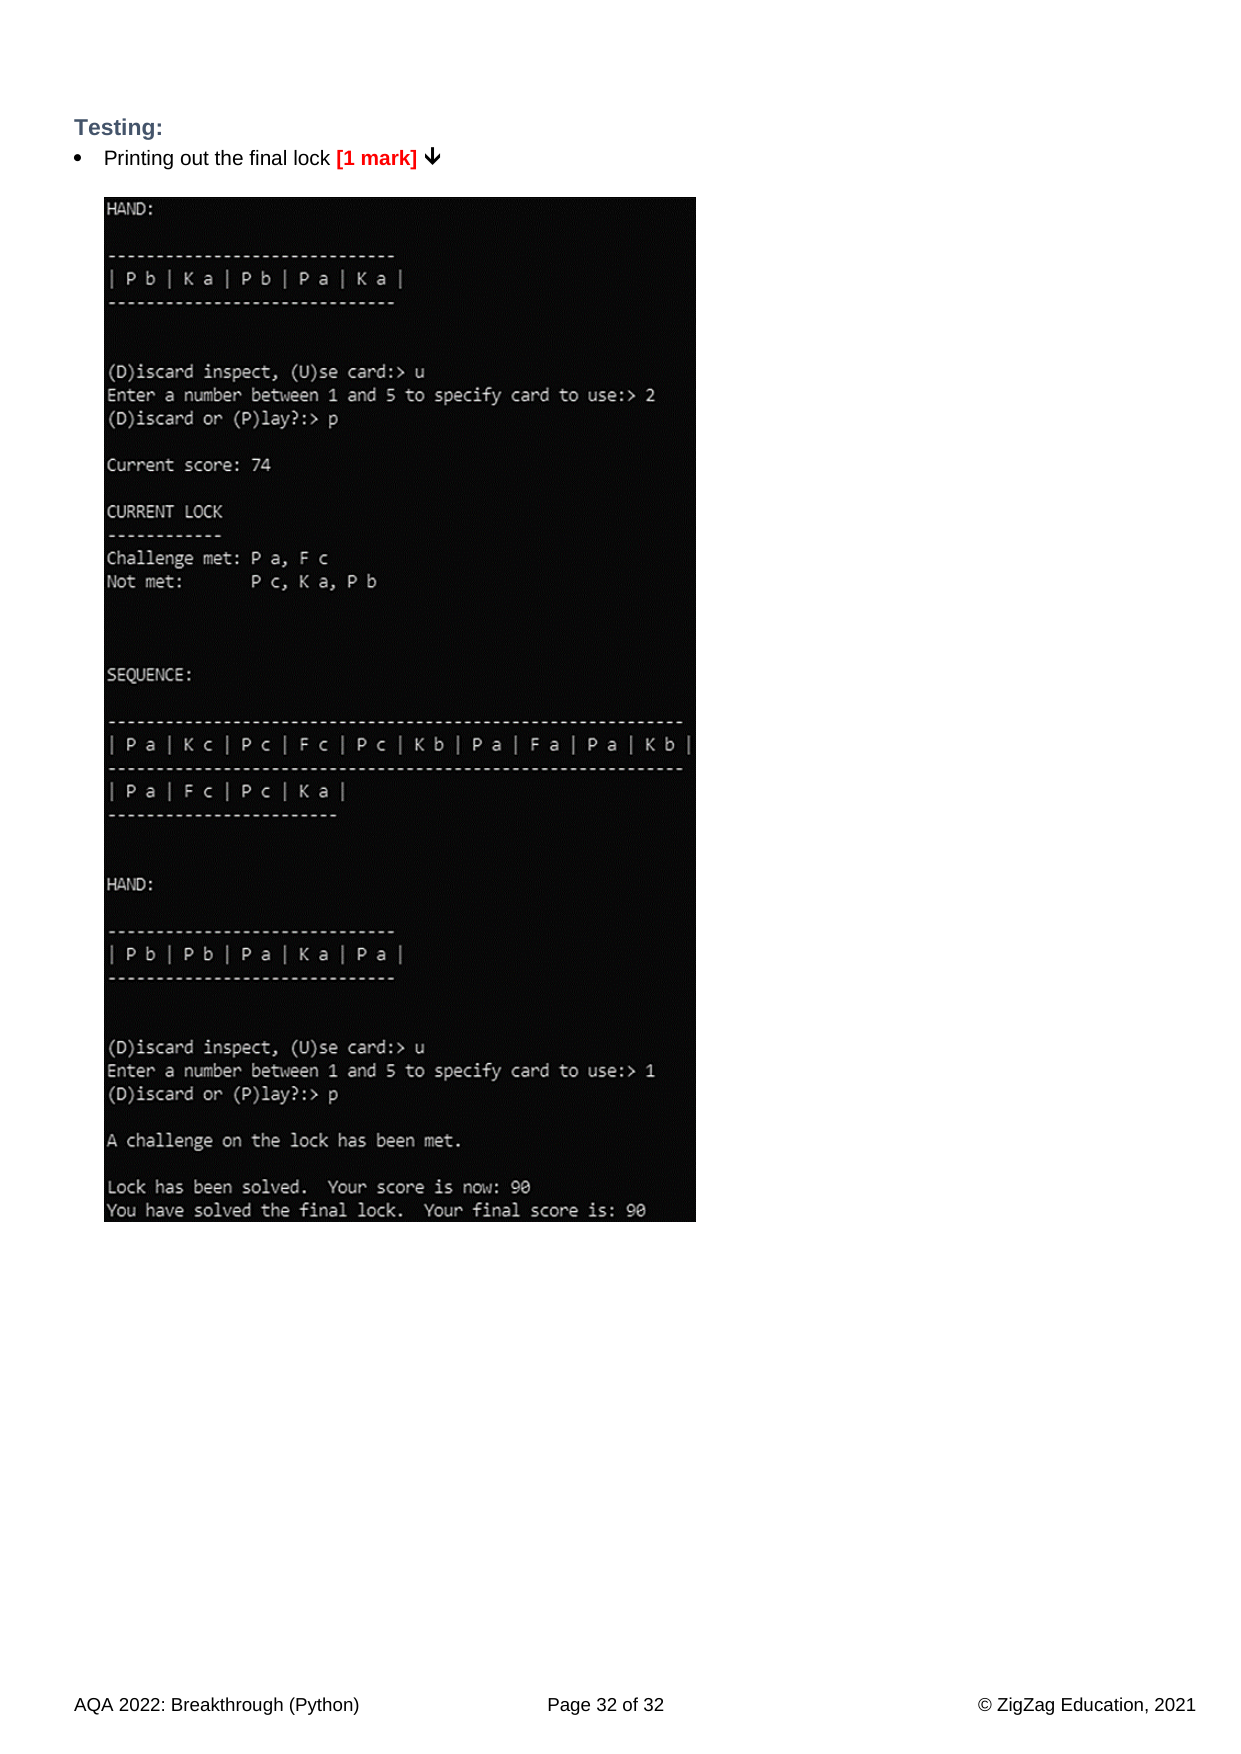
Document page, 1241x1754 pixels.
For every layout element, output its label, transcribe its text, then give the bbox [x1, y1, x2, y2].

subtitle Testing: [74, 114, 1166, 140]
picture [104, 197, 696, 1222]
list Printing out the final lock [1 mark] [74, 146, 1166, 170]
